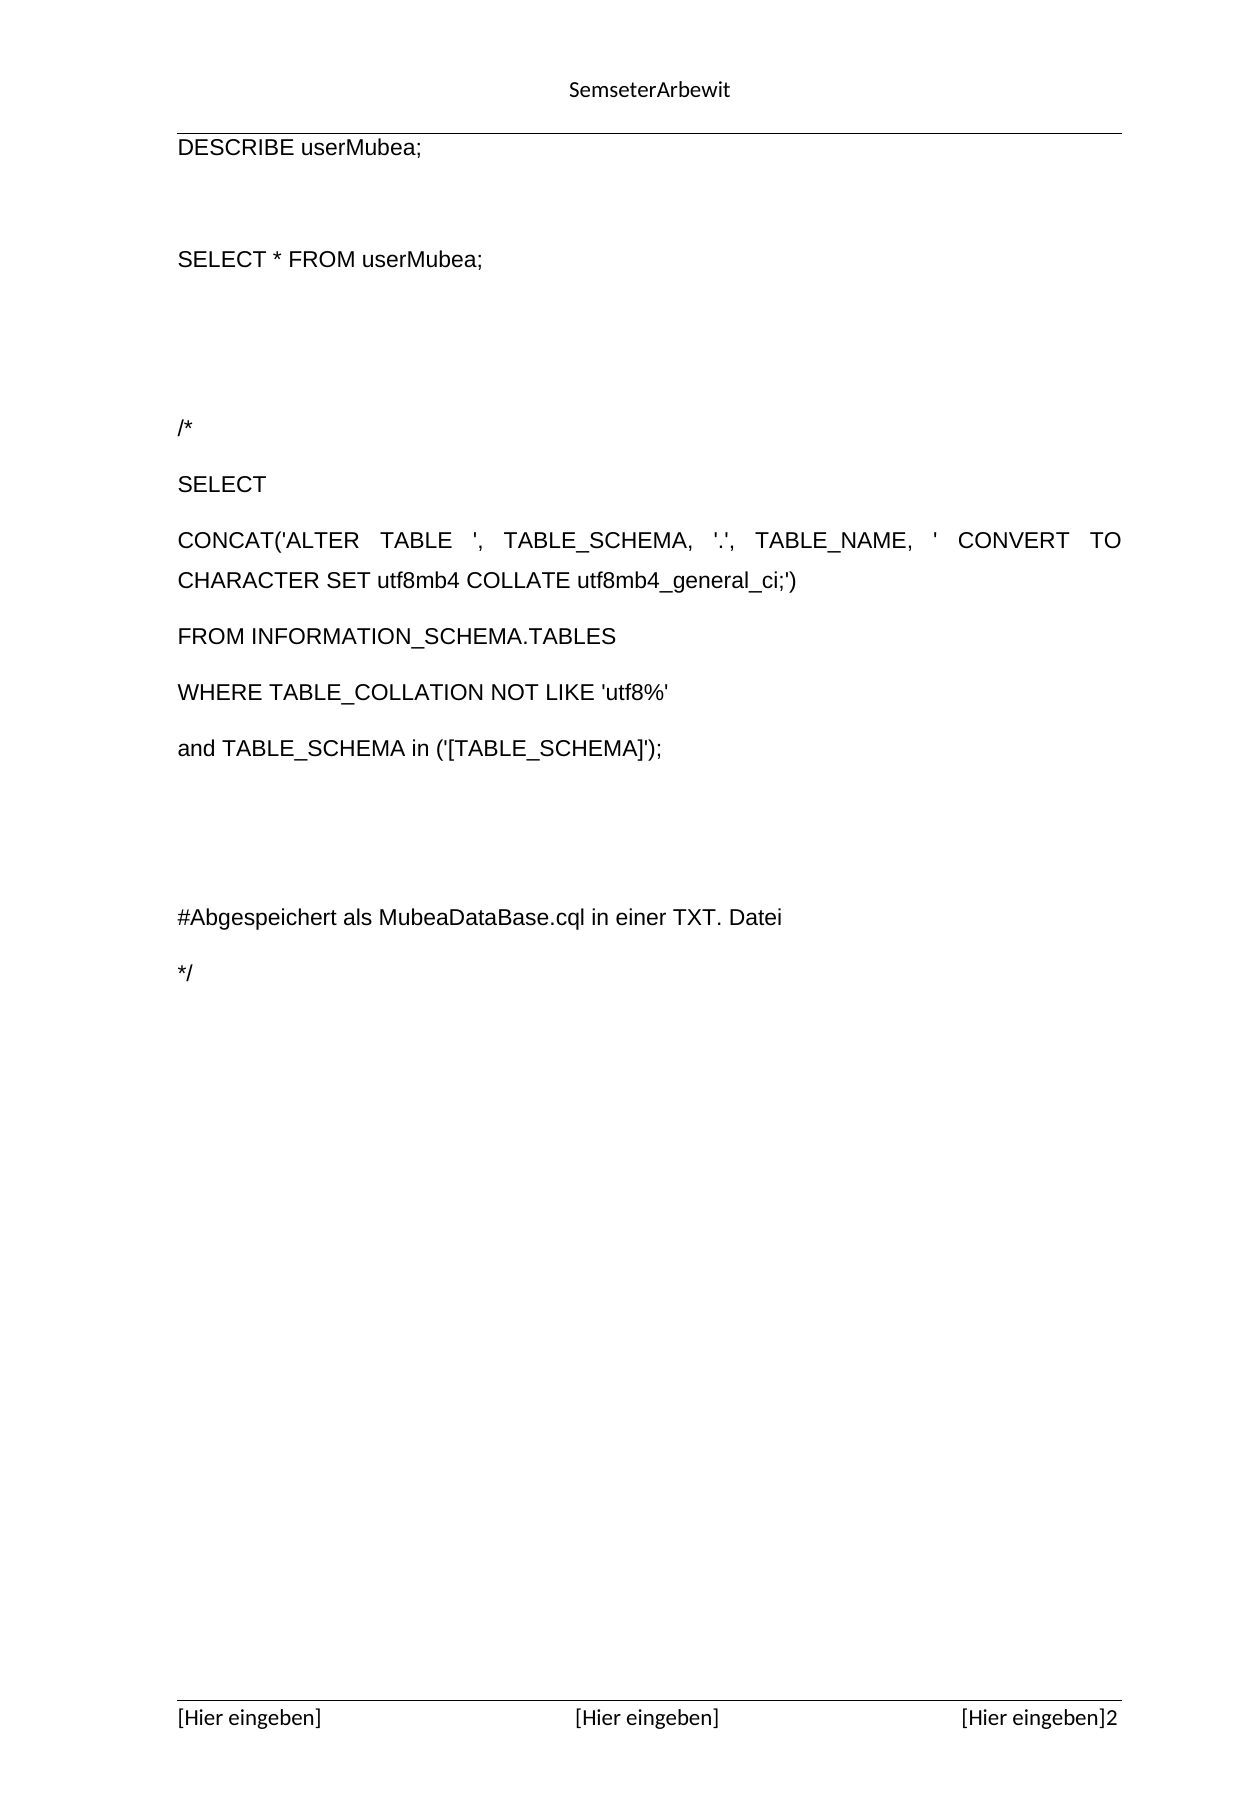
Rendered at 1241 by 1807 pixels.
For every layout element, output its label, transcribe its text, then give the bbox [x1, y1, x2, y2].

text */ [177, 960, 1122, 986]
text DESCRIBE userMubea; [177, 134, 1122, 161]
text #Abgespeichert als MubeaDataBase.cql in einer TXT. Datei [177, 903, 1122, 930]
text /* [177, 415, 1122, 441]
text SELECT [177, 471, 1122, 497]
text WHERE TABLE_COLLATION NOT LIKE 'utf8%' [177, 679, 1122, 705]
text CONCAT('ALTER TABLE ', TABLE_SCHEMA, '.', TABLE_NAME, ' CONVERT TO CHARACTER SET utf8mb4 COLLATE utf8mb4_general_ci;') [177, 527, 1122, 593]
text FROM INFORMATION_SCHEMA.TABLES [177, 623, 1122, 649]
text and TABLE_SCHEMA in ('[TABLE_SCHEMA]'); [177, 735, 1122, 761]
text SELECT * FROM userMubea; [177, 246, 1122, 273]
